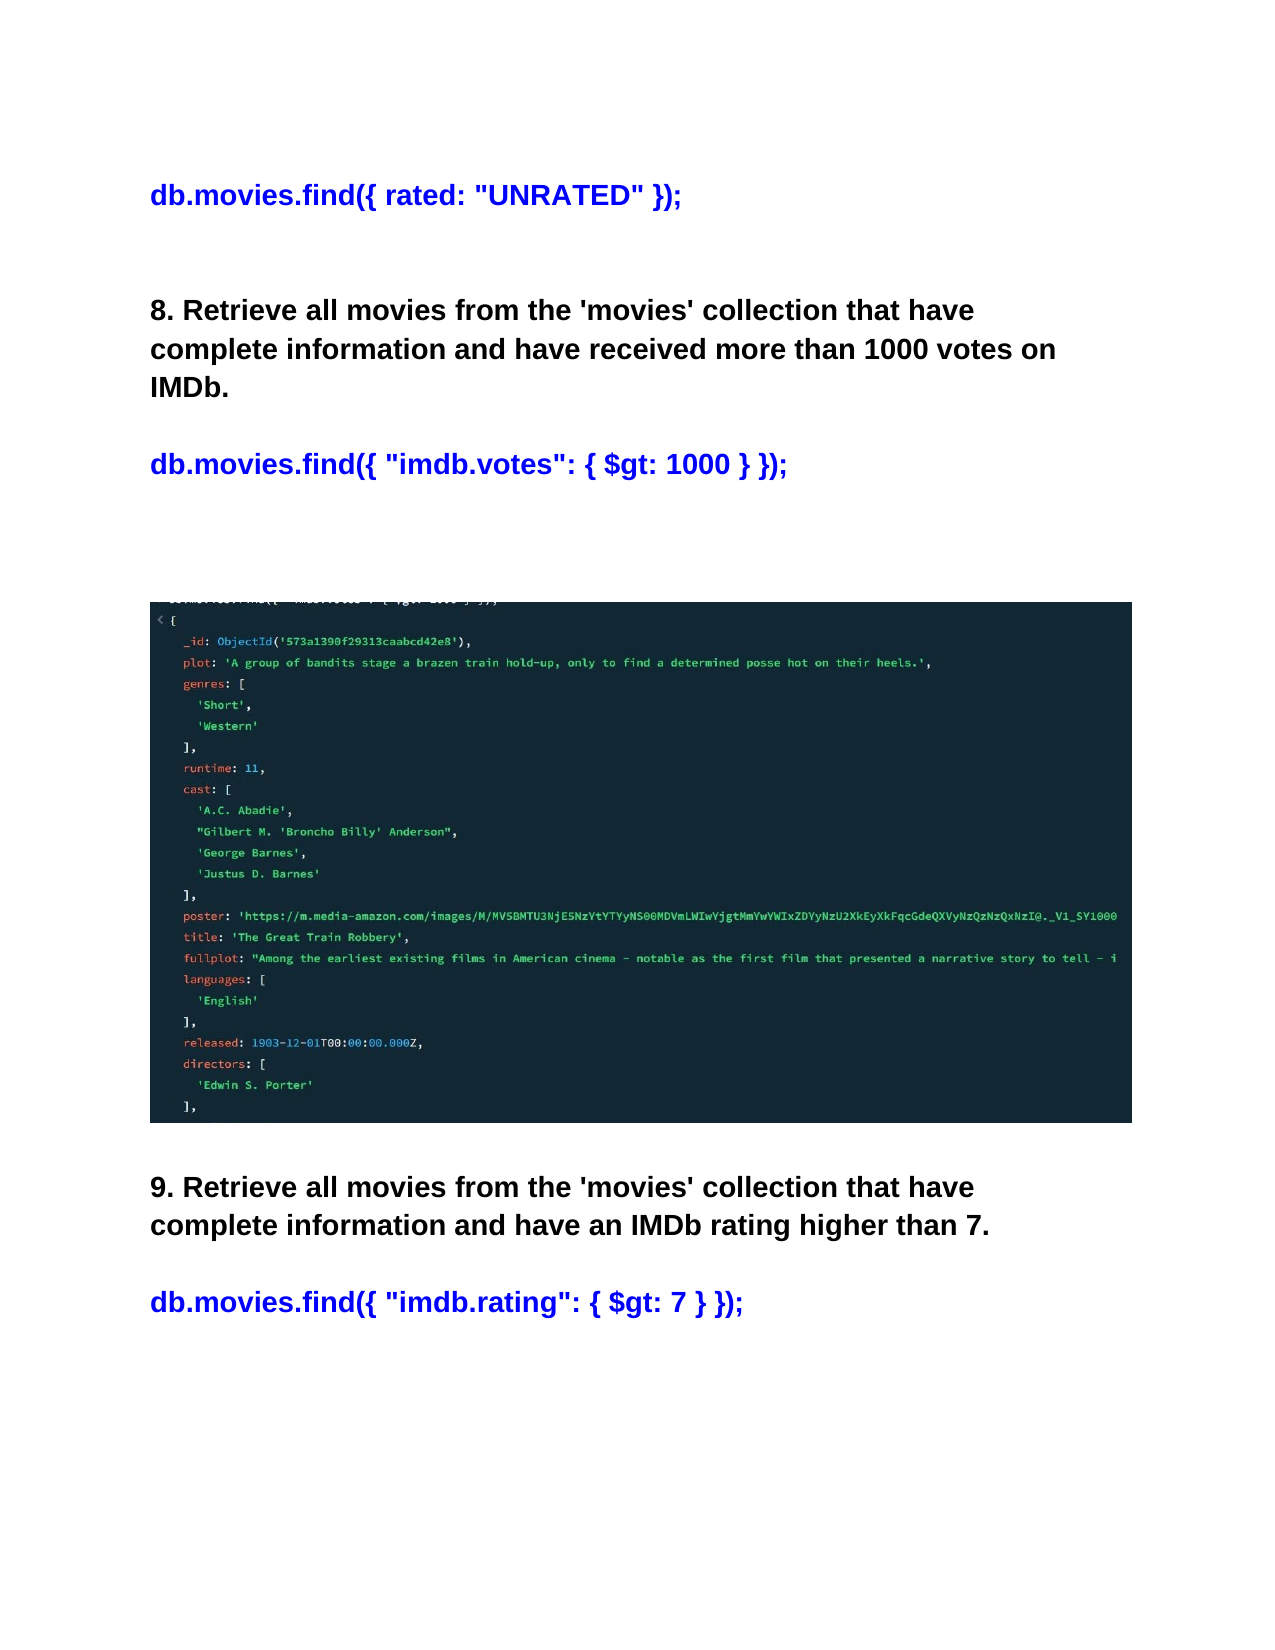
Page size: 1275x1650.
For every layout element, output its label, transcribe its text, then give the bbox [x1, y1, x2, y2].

text db.movies.find({ "imdb.votes": { $gt: 1000 } }); [150, 447, 1225, 481]
text db.movies.find({ "imdb.rating": { $gt: 7 } }); [150, 1285, 1225, 1319]
picture [150, 602, 1132, 1123]
list Retrieve all movies from the 'movies' collection that have complete information and have an IMDb rating higher than 7. [150, 1170, 1108, 1242]
list Retrieve all movies from the 'movies' collection that have complete information and have received more than 1000 votes on IMDb. [150, 293, 1108, 404]
text db.movies.find({ rated: "UNRATED" }); [150, 178, 1225, 212]
